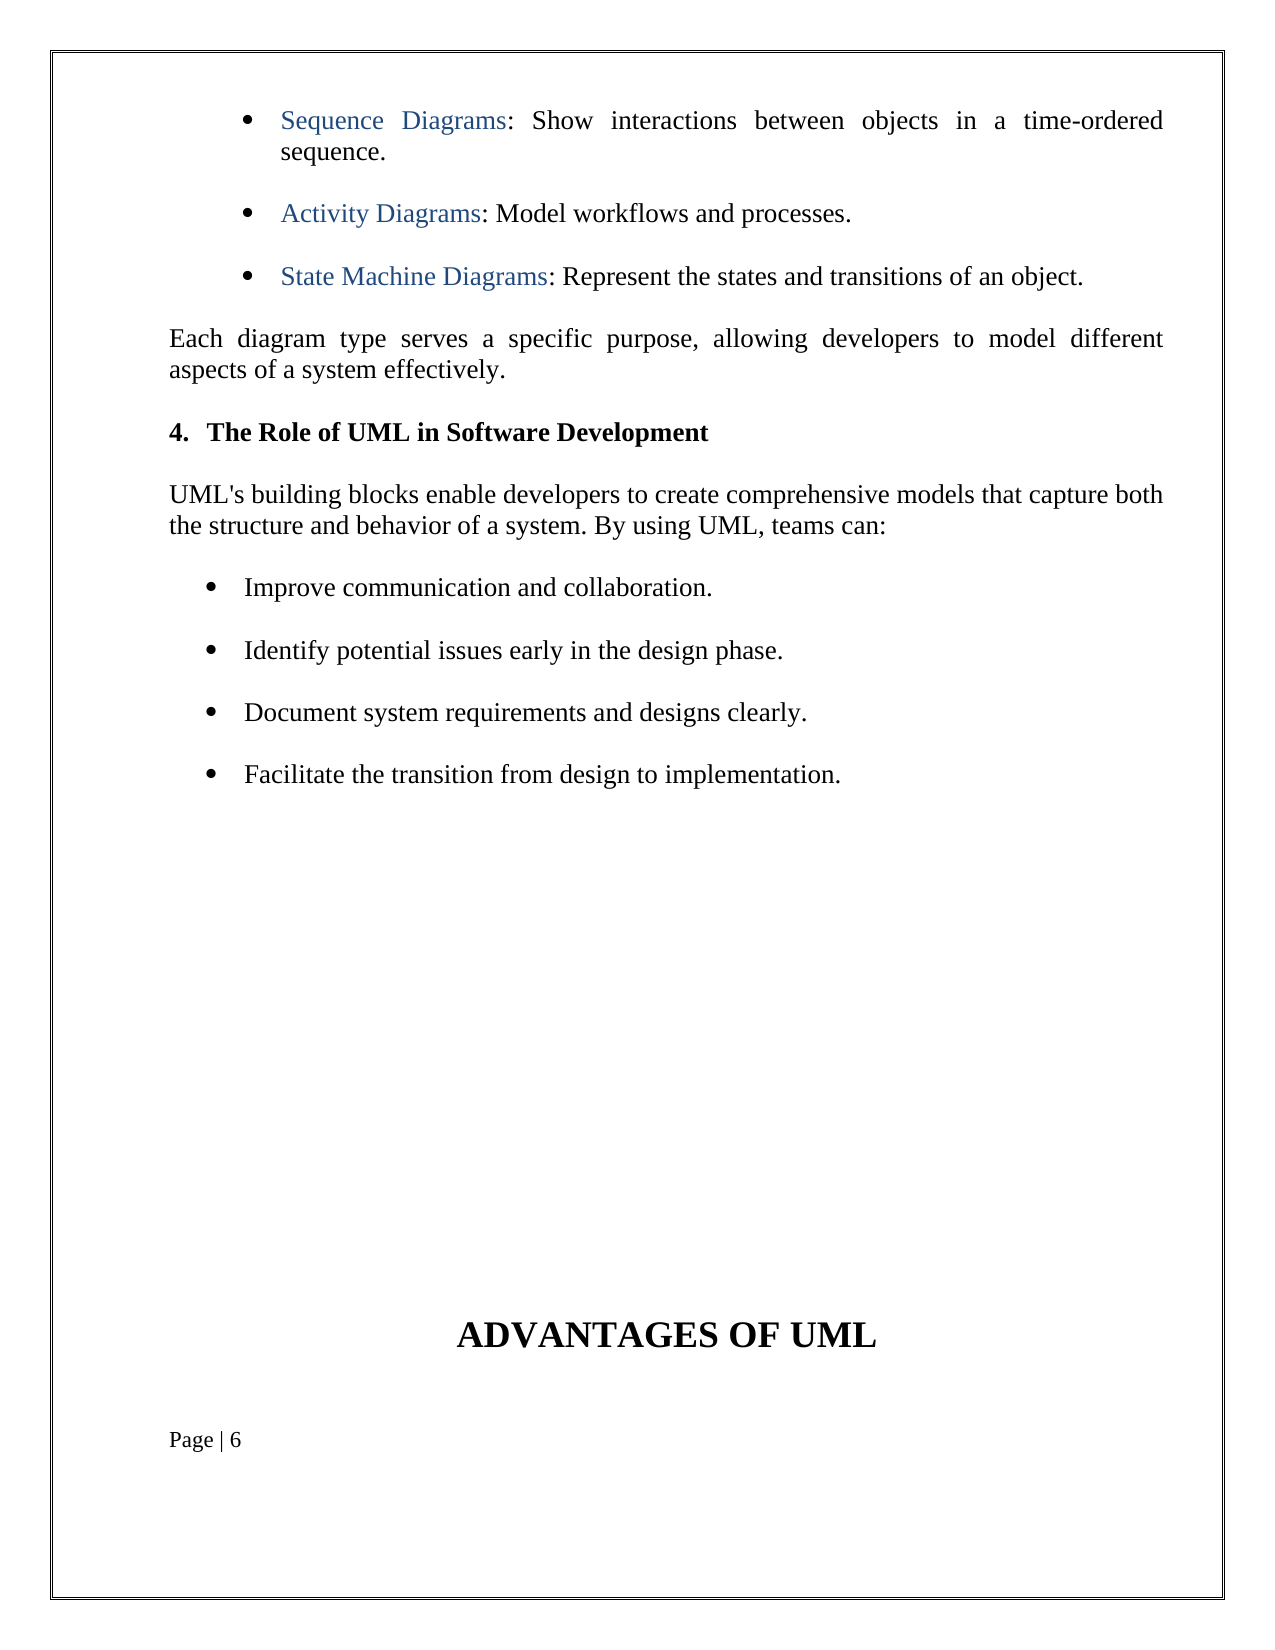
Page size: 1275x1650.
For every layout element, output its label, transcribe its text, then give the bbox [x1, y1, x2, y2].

list Activity Diagrams: Model workflows and processes. [243, 197, 1164, 229]
list State Machine Diagrams: Represent the states and transitions of an object. [243, 260, 1164, 291]
list Document system requirements and designs clearly. [206, 696, 1164, 727]
list Identify potential issues early in the design phase. [206, 634, 1164, 665]
text ADVANTAGES OF UML [169, 1312, 1164, 1355]
list Improve communication and collaboration. [206, 571, 1164, 603]
list The Role of UML in Software Development [169, 416, 1164, 447]
list Sequence Diagrams: Show interactions between objects in a time-ordered sequence. [243, 104, 1164, 166]
text UML's building blocks enable developers to create comprehensive models that capture both the structure and behavior of a system. By using UML, teams can: [169, 478, 1164, 540]
list Facilitate the transition from design to implementation. [206, 759, 1164, 790]
text Each diagram type serves a specific purpose, allowing developers to model different aspects of a system effectively. [169, 322, 1164, 384]
